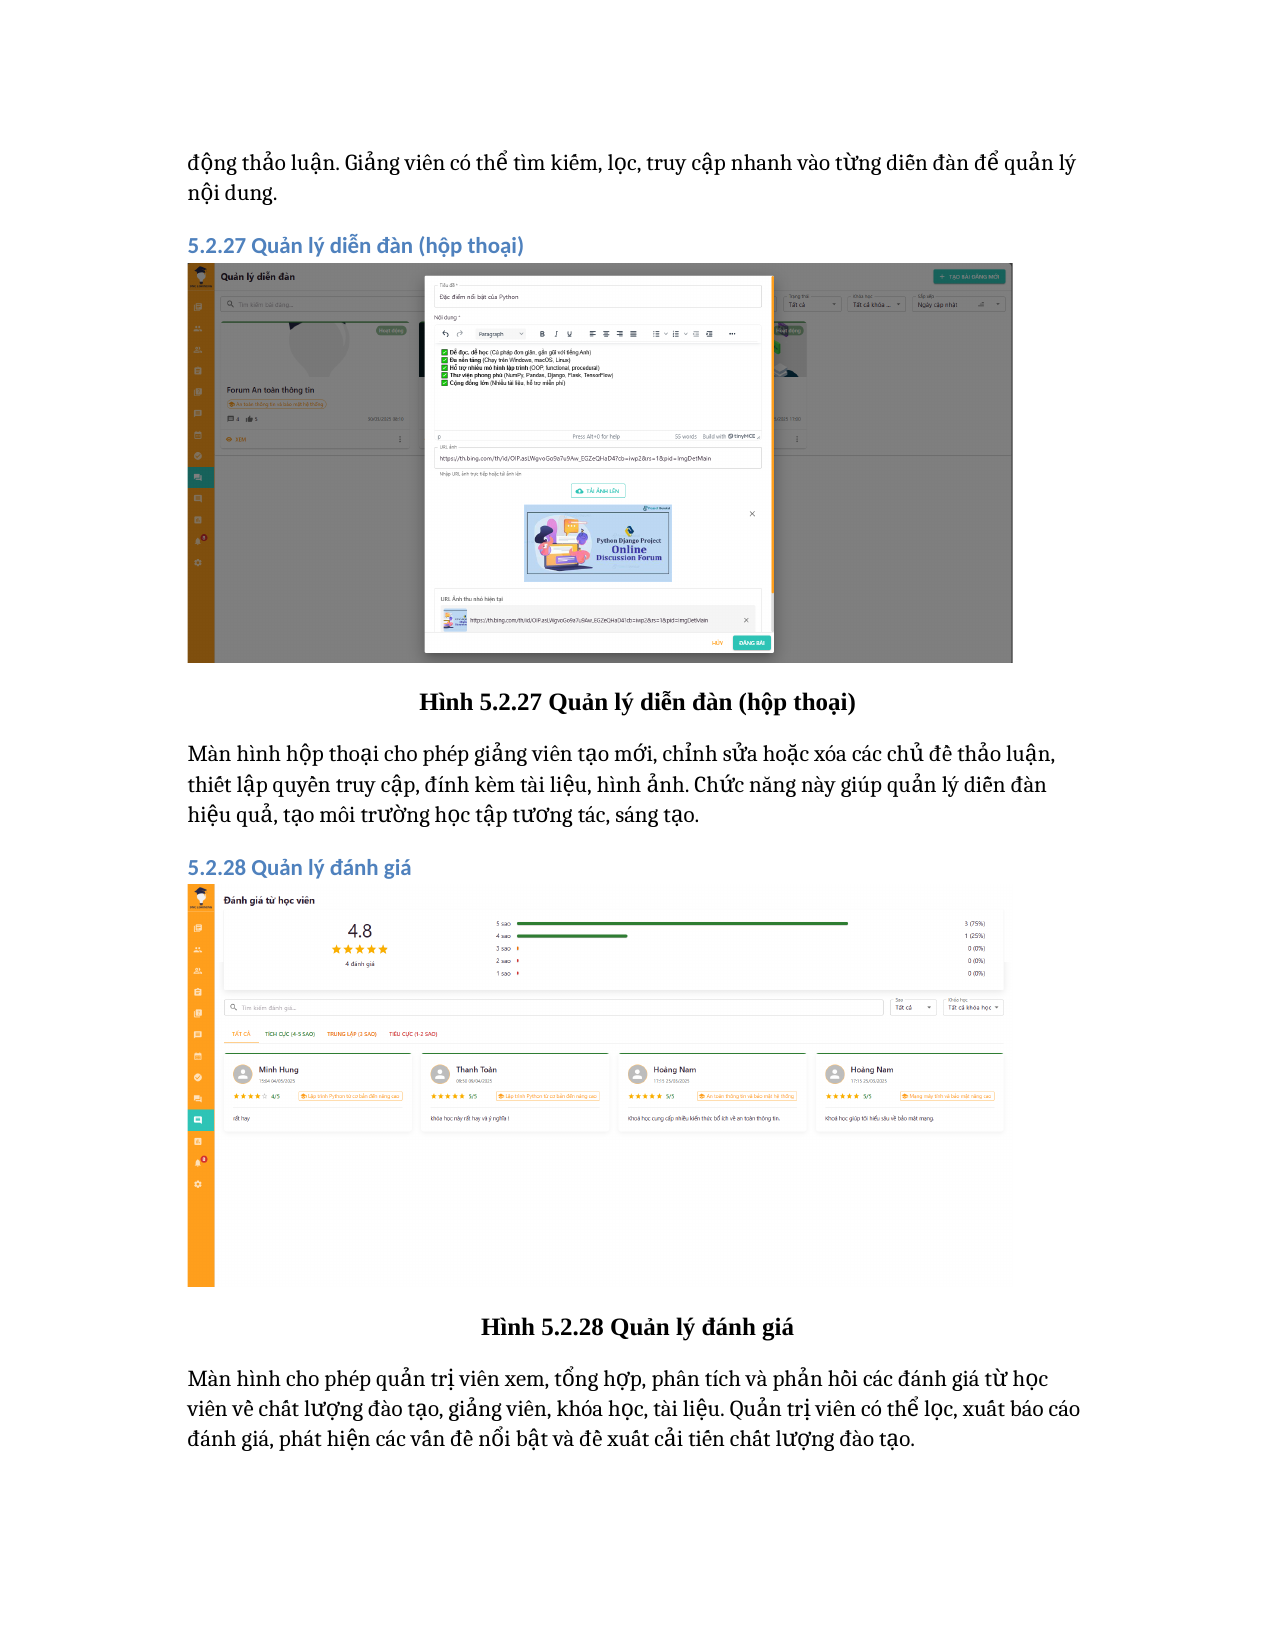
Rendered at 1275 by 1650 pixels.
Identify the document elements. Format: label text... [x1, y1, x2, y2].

text Hình 5.2.28 Quản lý đánh giá [187, 1312, 1087, 1340]
text Màn hình hộp thoại cho phép giảng viên tạo mới, chỉnh sửa hoặc xóa các chủ đề thảo luận, thiết lập quyền truy cập, đính kèm tài liệu, hình ảnh. Chức năng này giúp quản lý diễn đàn hiệu quả, tạo môi trường học tập tương tác, sáng tạo. [187, 741, 1087, 828]
text Màn hình cho phép quản trị viên xem, tổng hợp, phân tích và phản hồi các đánh giá từ học viên về chất lượng đào tạo, giảng viên, khóa học, tài liệu. Quản trị viên có thể lọc, xuất báo cáo đánh giá, phát hiện các vấn đề nổi bật và đề xuất cải tiến chất lượng đào tạo. [187, 1366, 1087, 1452]
subtitle 5.2.27 Quản lý diễn đàn (hộp thoại) [187, 231, 1087, 259]
picture [187, 263, 1013, 663]
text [187, 150, 1087, 207]
subtitle 5.2.28 Quản lý đánh giá [187, 853, 1087, 881]
picture [187, 884, 1013, 1287]
text Hình 5.2.27 Quản lý diễn đàn (hộp thoại) [187, 687, 1087, 716]
